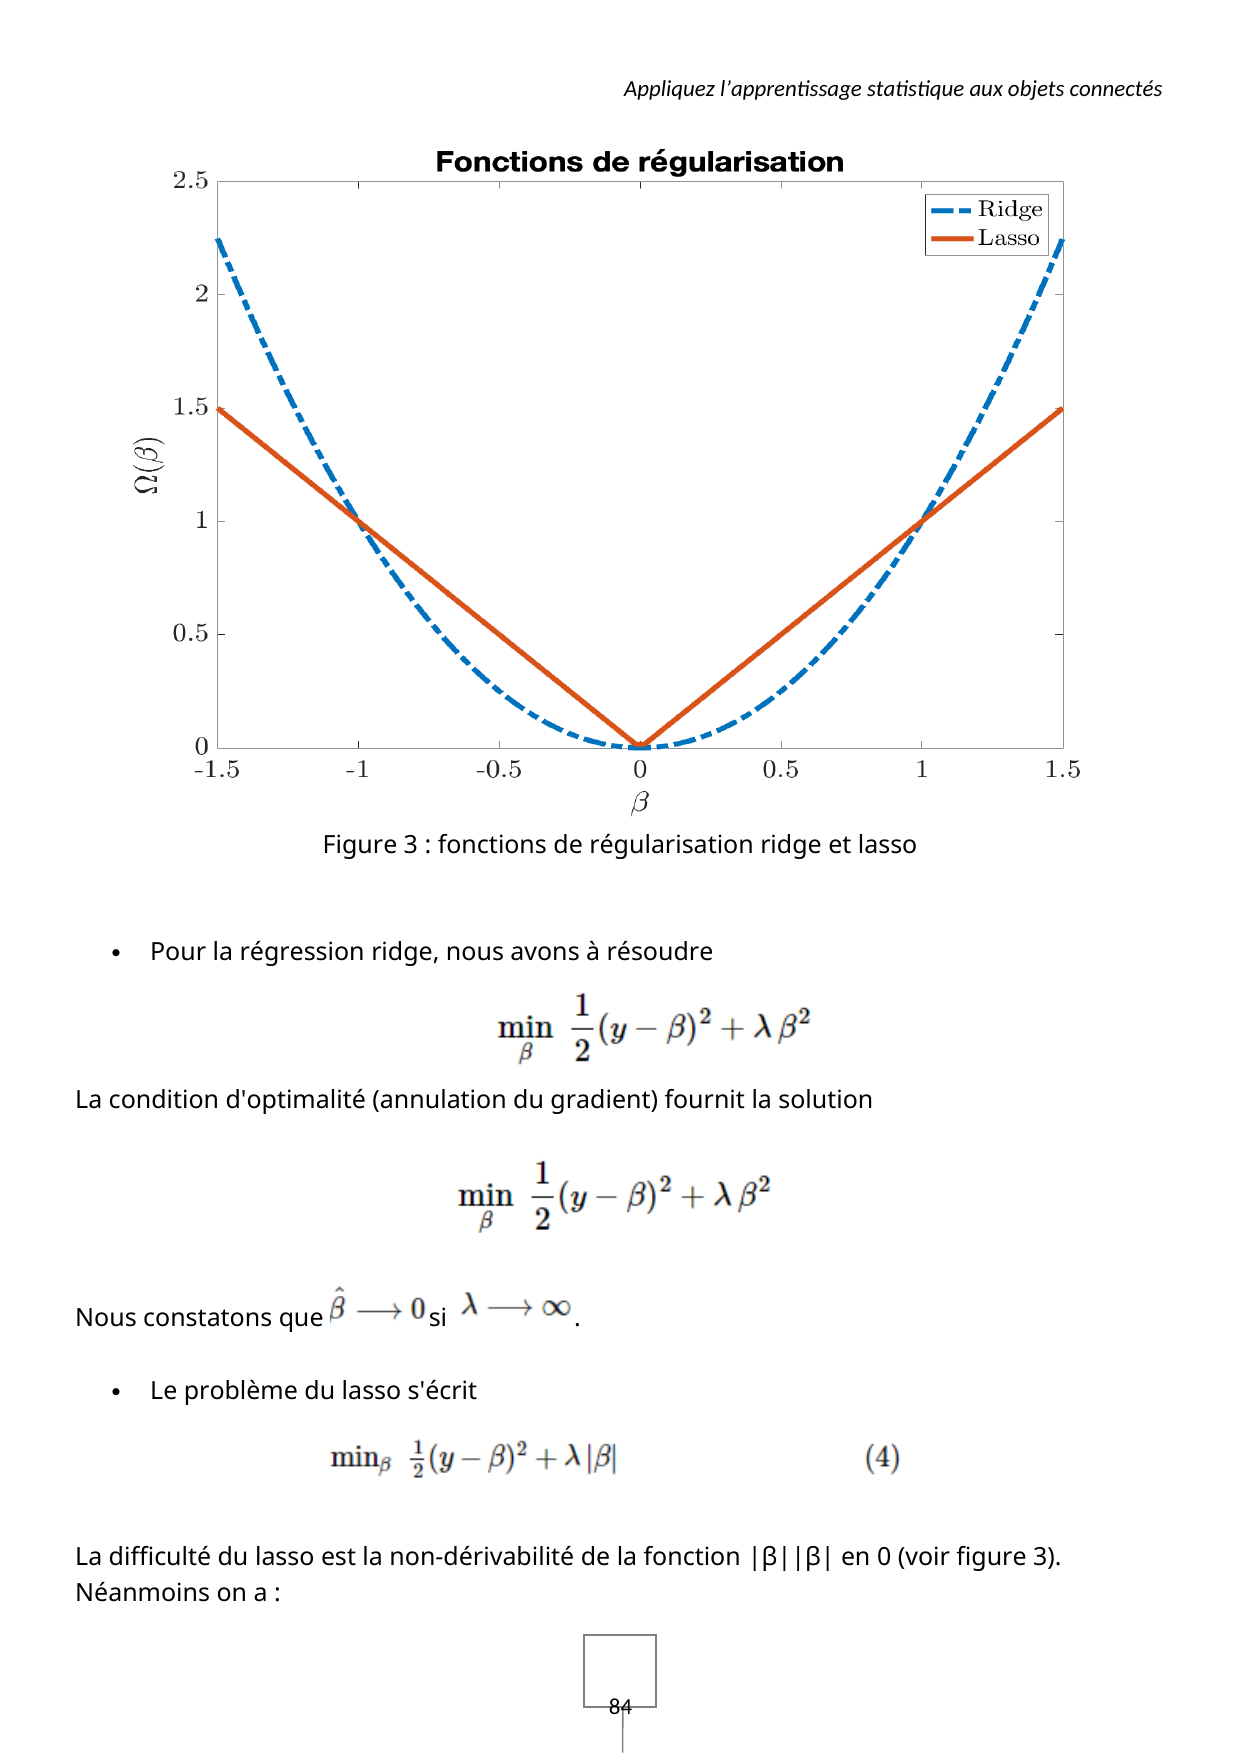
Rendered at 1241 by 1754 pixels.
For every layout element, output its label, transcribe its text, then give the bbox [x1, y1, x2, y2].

picture [495, 972, 820, 1077]
picture [460, 1283, 574, 1327]
picture [330, 1279, 429, 1327]
picture [449, 1141, 792, 1241]
text La condition d'optimalité (annulation du gradient) fournit la solution [75, 1082, 1165, 1116]
text La difficulté du lasso est la non-dérivabilité de la fonction |β||β| en 0 (voir figure 3). Néanmoins on a : [75, 1538, 1165, 1609]
list Le problème du lasso s'écrit [112, 1373, 1165, 1407]
list Pour la régression ridge, nous avons à résoudre [112, 933, 1165, 968]
picture [321, 1411, 919, 1500]
picture [75, 129, 1166, 824]
text Nous constatons que si . [75, 1279, 1165, 1333]
text Figure 3 : fonctions de régularisation ridge et lasso [75, 824, 1165, 861]
